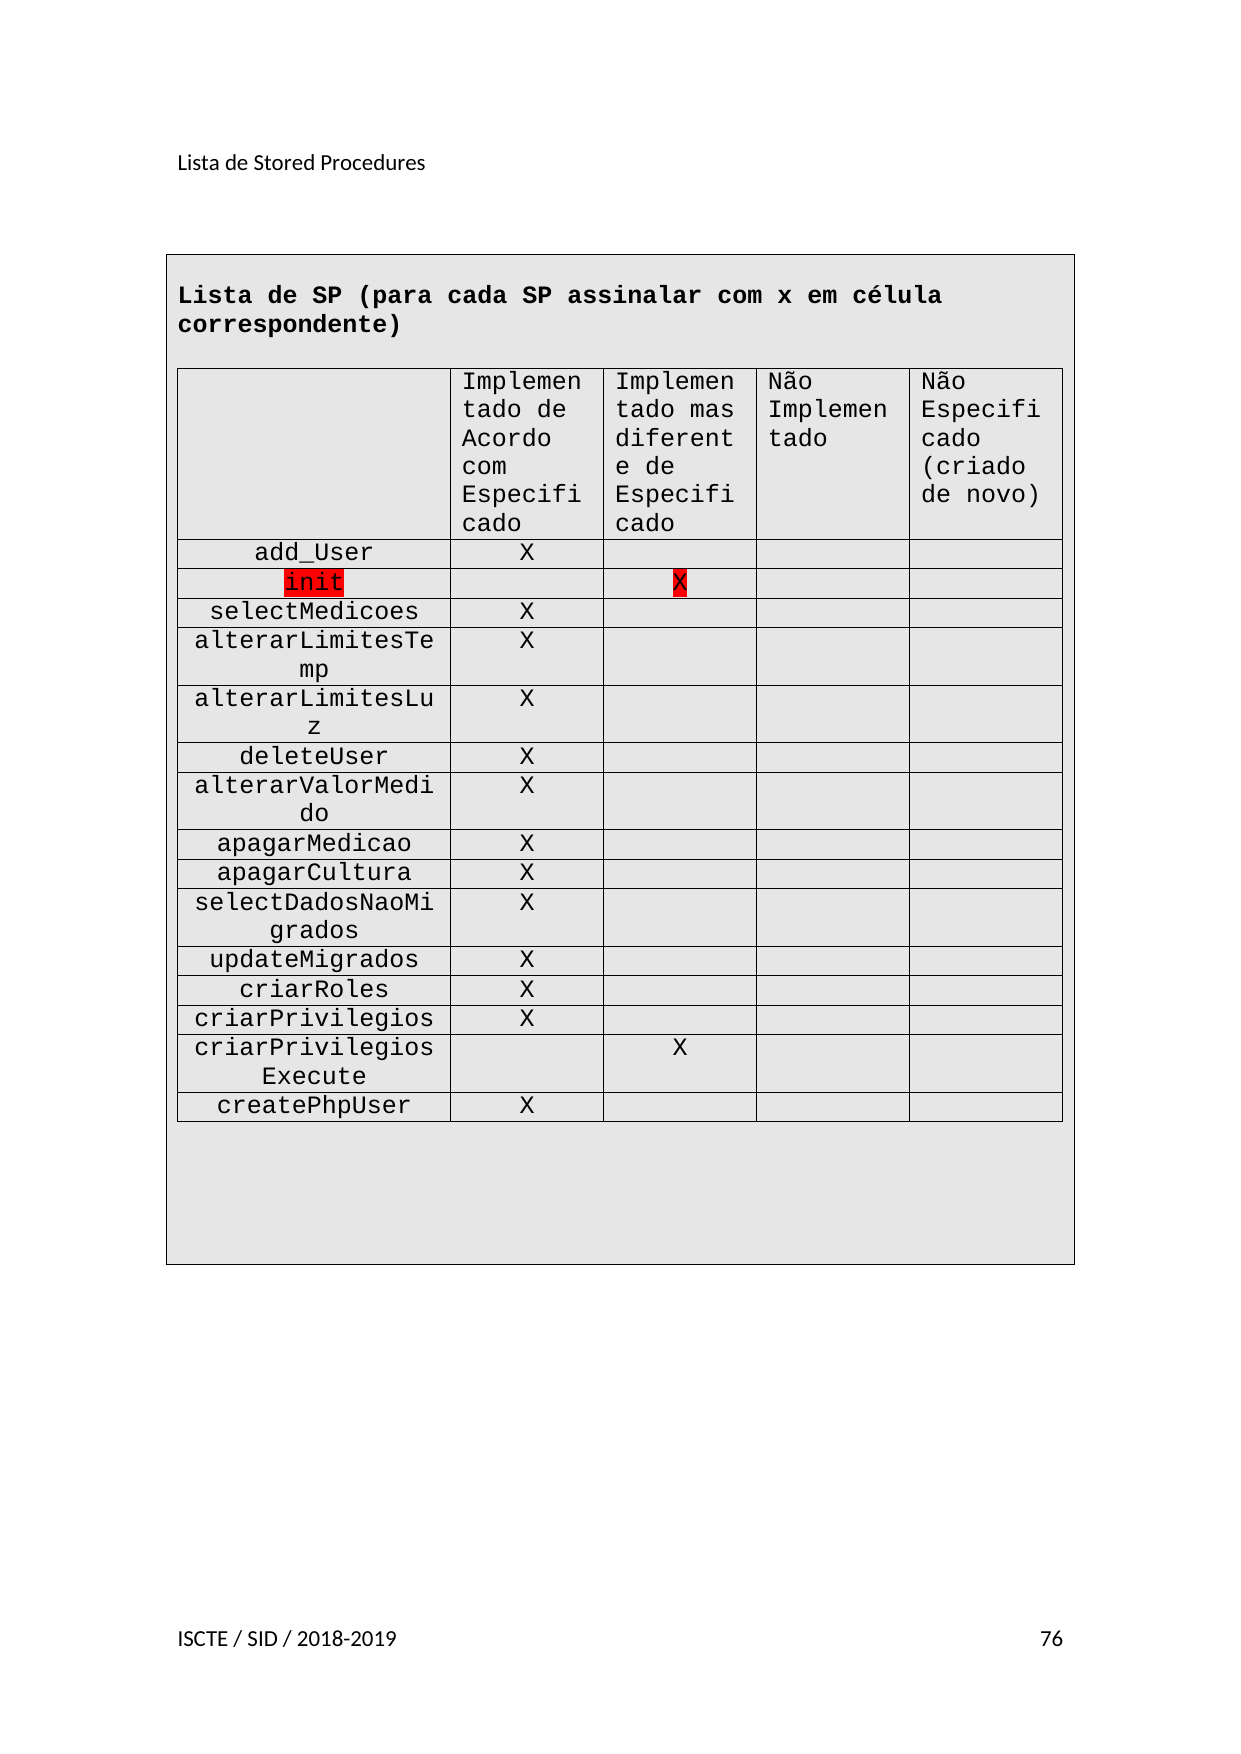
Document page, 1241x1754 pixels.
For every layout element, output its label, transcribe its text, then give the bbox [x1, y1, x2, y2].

table_header Lista de SP (para cada SP assinalar com x em célula correspondente) [167, 255, 1074, 1264]
text Lista de Stored Procedures [177, 148, 1063, 176]
